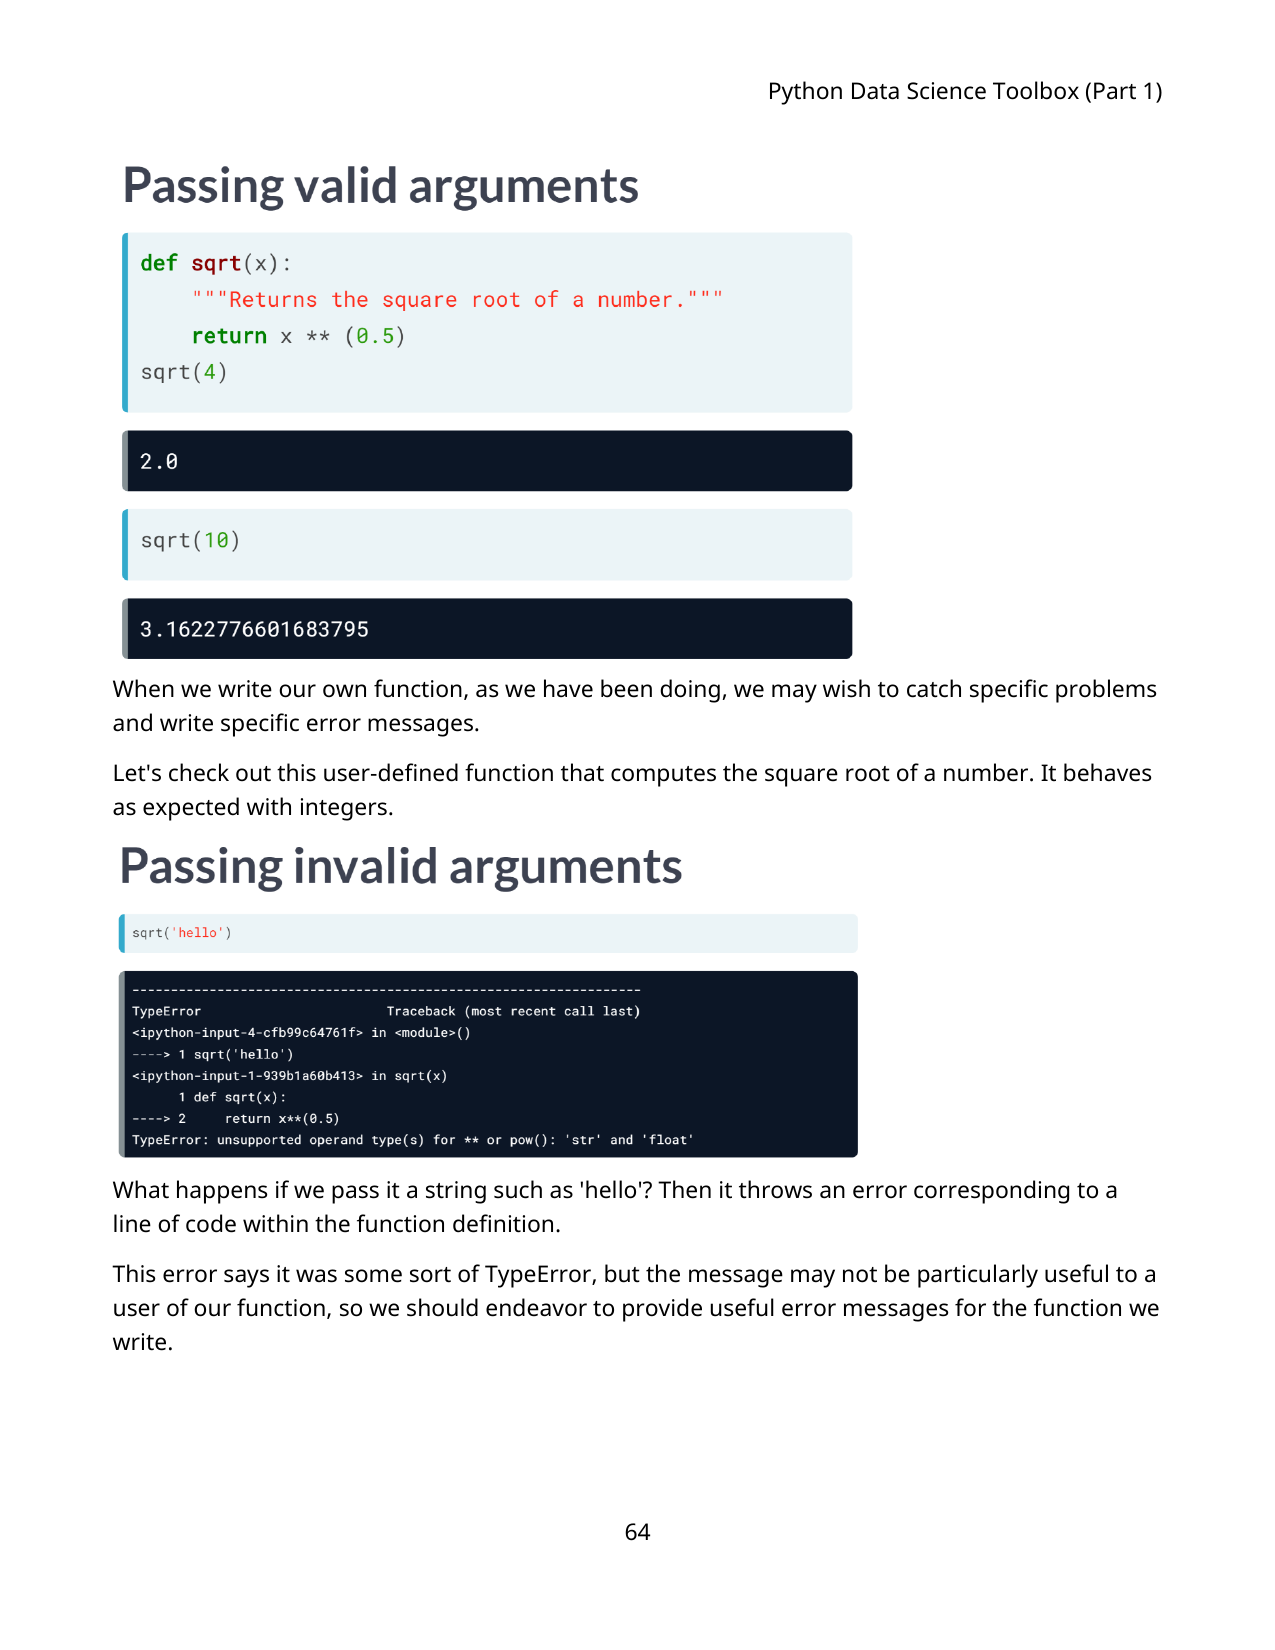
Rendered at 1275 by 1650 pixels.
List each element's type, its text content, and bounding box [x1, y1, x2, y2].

text Let's check out this user-defined function that computes the square root of a number. It behaves as expected with integers. [112, 757, 1162, 822]
picture [112, 150, 865, 671]
text This error says it was some sort of TypeError, but the message may not be particularly useful to a user of our function, so we should endeavor to provide useful error messages for the function we write. [112, 1258, 1162, 1357]
picture [112, 841, 870, 1172]
